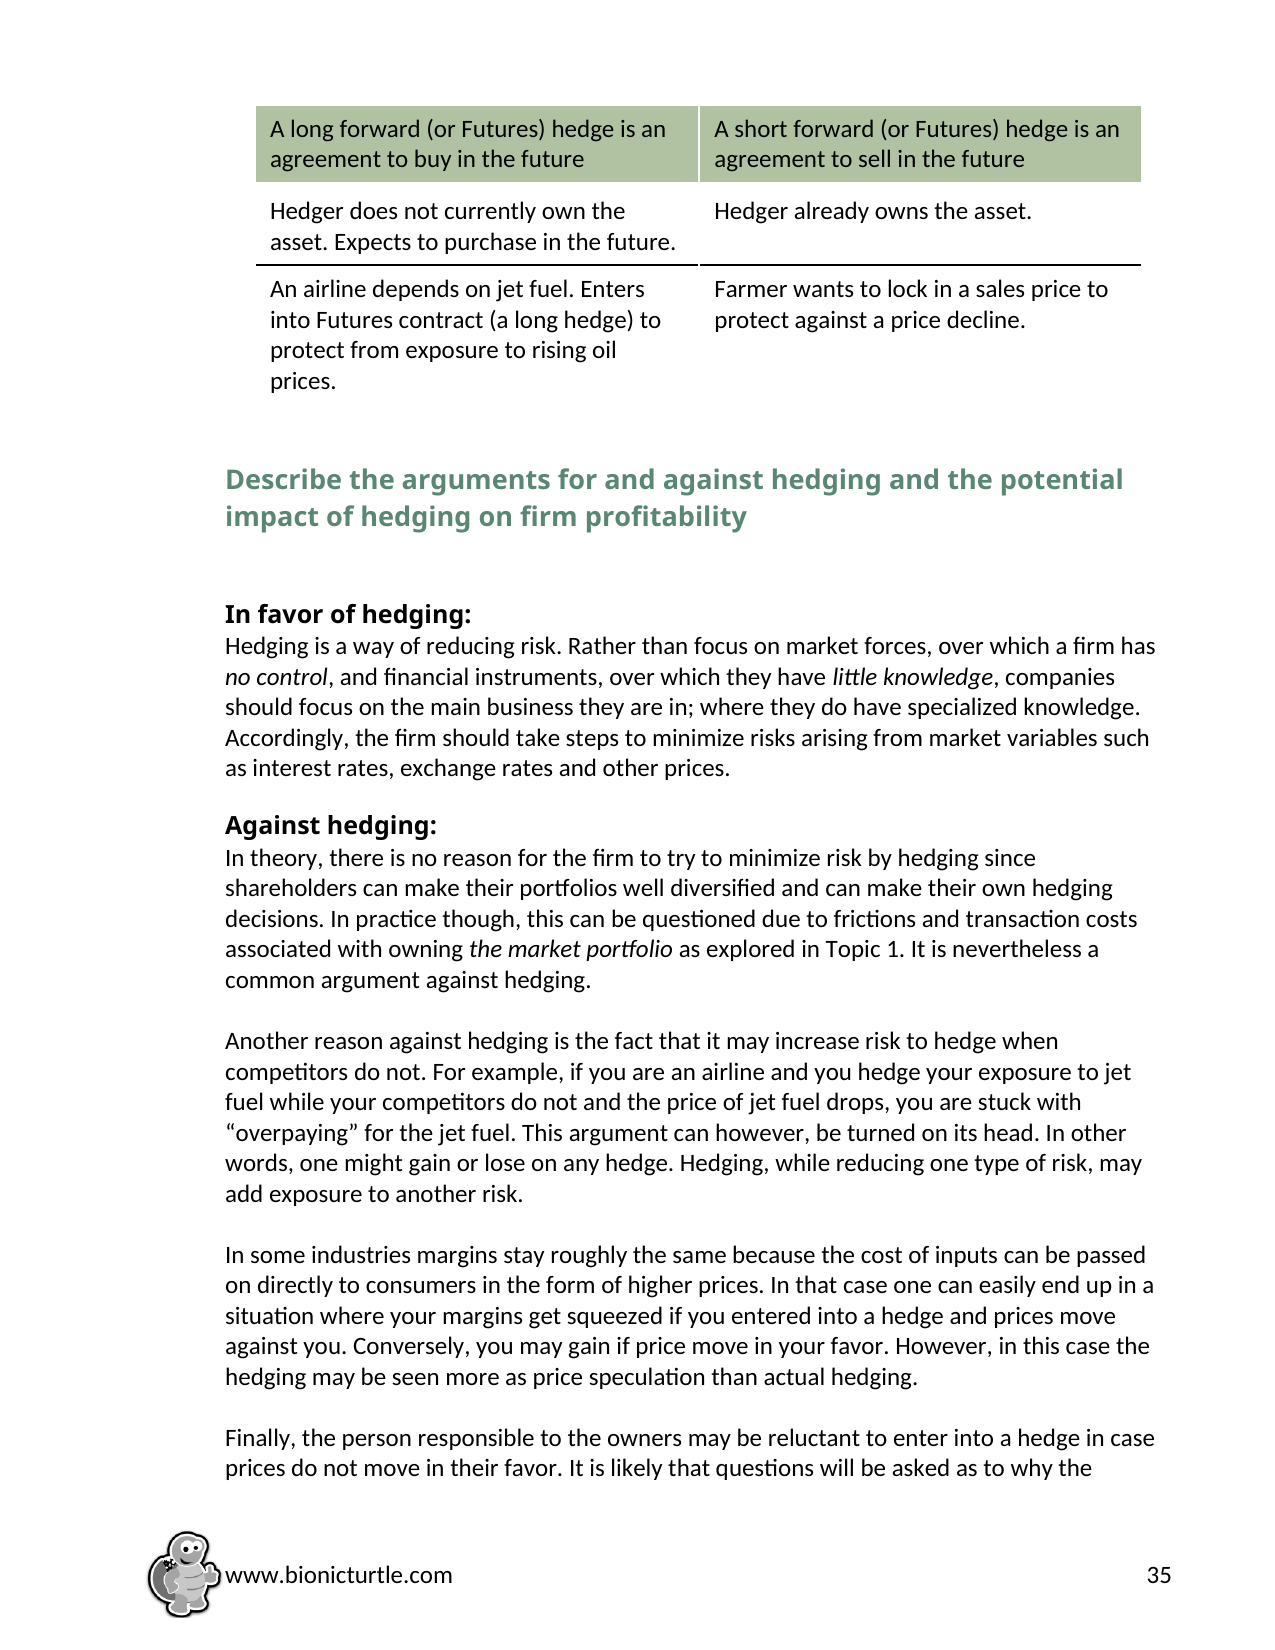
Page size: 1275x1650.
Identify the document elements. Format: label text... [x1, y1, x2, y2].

subtitle Against hedging: [225, 808, 1172, 842]
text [225, 1422, 1172, 1483]
table_cell Hedger does not currently own the asset. Expects to purchase in the future. [256, 188, 698, 264]
text In theory, there is no reason for the firm to try to minimize risk by hedging since shareholders can make their portfolios well diversified and can make their own hedging decisions. In practice though, this can be questioned due to frictions and transaction costs associated with owning the market portfolio as explored in Topic 1. It is nevertheless a common argument against hedging. [225, 842, 1172, 995]
table_header A long forward (or Futures) hedge is an agreement to buy in the future [256, 106, 698, 182]
table_cell An airline depends on jet fuel. Enters into Futures contract (a long hedge) to protect from exposure to rising oil prices. [256, 266, 698, 403]
table_cell Hedger already owns the asset. [700, 188, 1141, 264]
text In some industries margins stay roughly the same because the cost of inputs can be passed on directly to consumers in the form of higher prices. In that case one can easily end up in a situation where your margins get squeezed if you entered into a hedge and prices move against you. Conversely, you may gain if price move in your favor. However, in this case the hedging may be seen more as price speculation than actual hedging. [225, 1239, 1172, 1391]
subtitle Describe the arguments for and against hedging and the potential impact of hedging on firm profitability [225, 461, 1172, 571]
subtitle In favor of hedging: [225, 596, 1172, 630]
table_cell Farmer wants to lock in a sales price to protect against a price decline. [700, 266, 1141, 403]
text Another reason against hedging is the fact that it may increase risk to hedge when competitors do not. For example, if you are an airline and you hedge your exposure to jet fuel while your competitors do not and the price of jet fuel drops, you are stuck with “overpaying” for the jet fuel. This argument can however, be turned on its head. In other words, one might gain or lose on any hedge. Hedging, while reducing one type of risk, may add exposure to another risk. [225, 1025, 1172, 1208]
table_header A short forward (or Futures) hedge is an agreement to sell in the future [700, 106, 1141, 182]
text Hedging is a way of reducing risk. Rather than focus on market forces, over which a firm has no control, and financial instruments, over which they have little knowledge, companies should focus on the main business they are in; where they do have specialized knowledge. Accordingly, the firm should take steps to minimize risks arising from market variables such as interest rates, exchange rates and other prices. [225, 630, 1172, 783]
